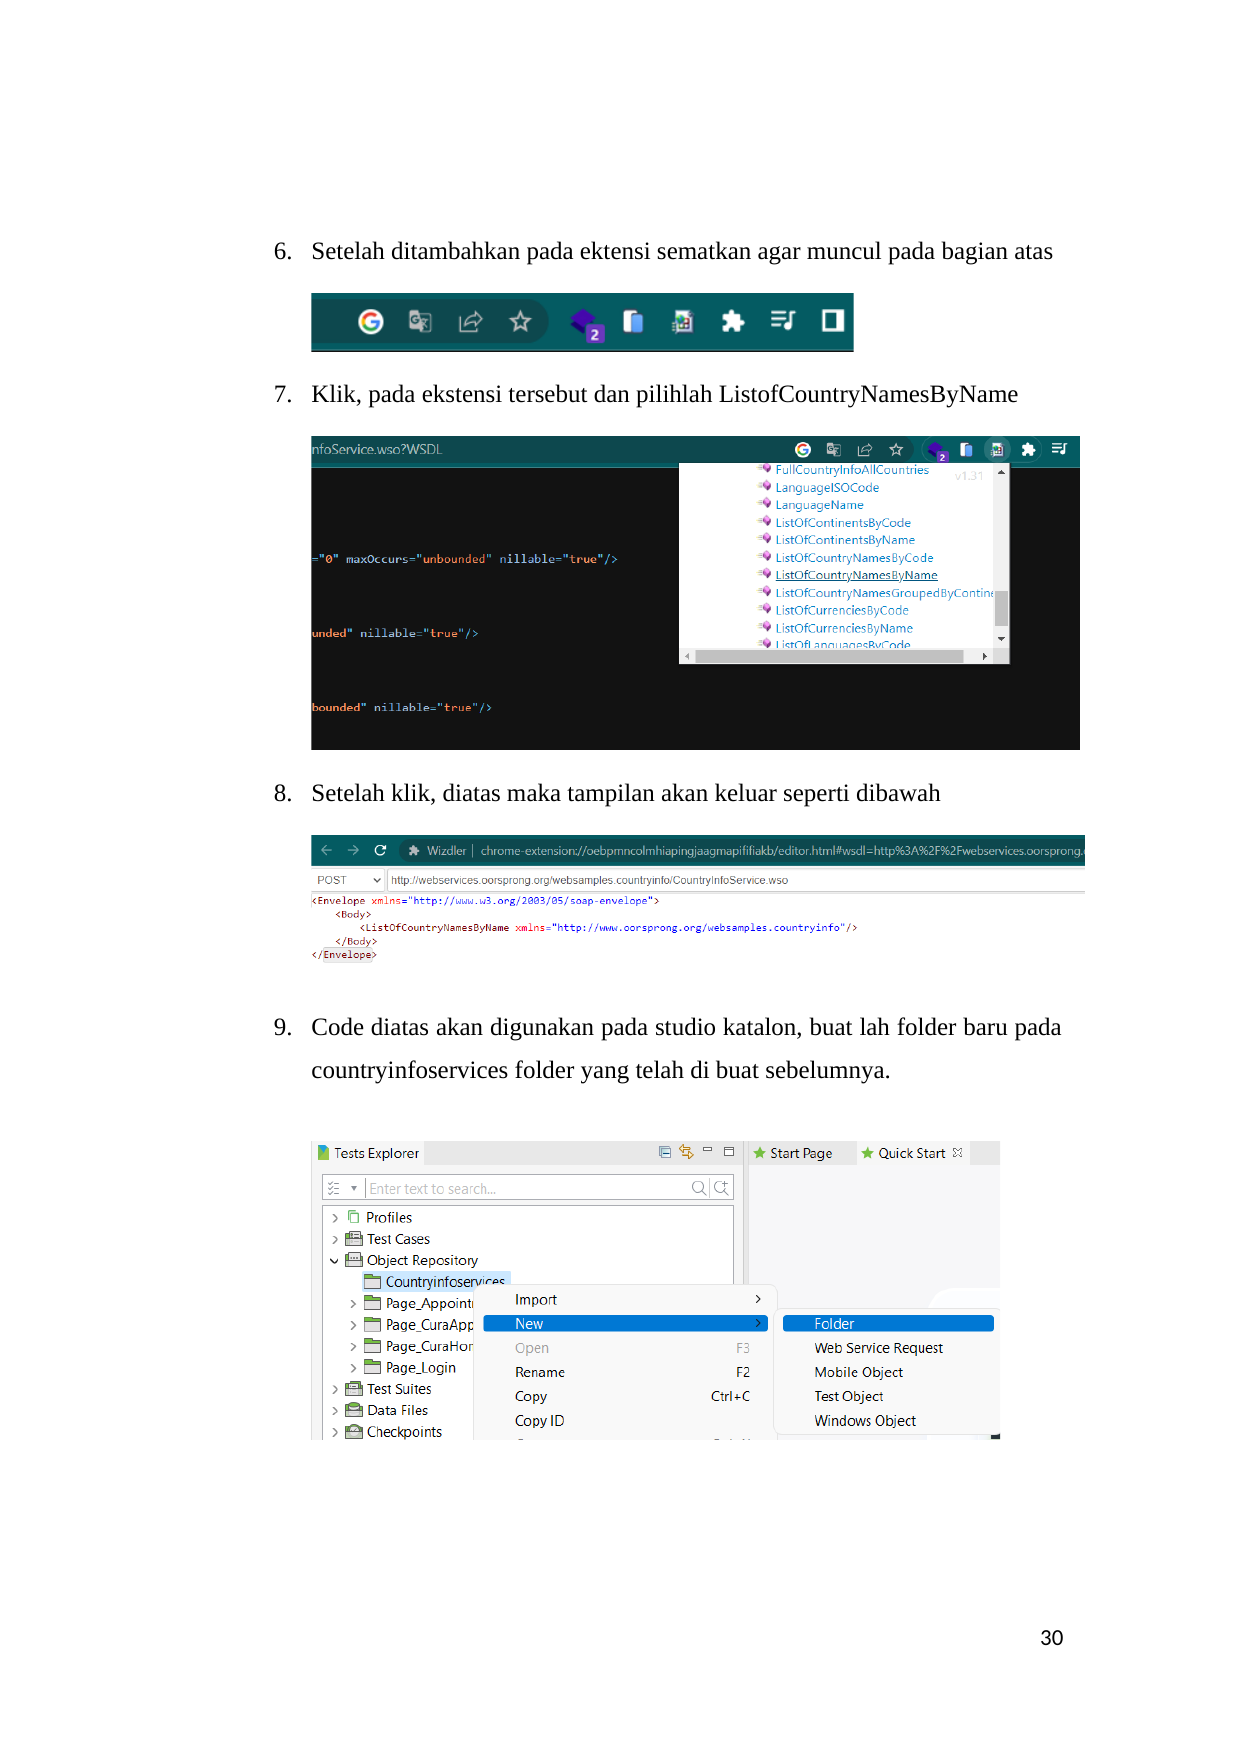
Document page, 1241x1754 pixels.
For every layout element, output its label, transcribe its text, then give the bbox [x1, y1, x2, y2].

list Setelah klik, diatas maka tampilan akan keluar seperti dibawah [274, 778, 1063, 807]
picture [311, 835, 1085, 984]
picture [311, 1141, 1001, 1440]
list Klik, pada ekstensi tersebut dan pilihlah ListofCountryNamesByName [274, 379, 1063, 408]
list Setelah ditambahkan pada ektensi sematkan agar muncul pada bagian atas [274, 236, 1063, 265]
picture [311, 293, 854, 352]
picture [311, 436, 1080, 750]
list Code diatas akan digunakan pada studio katalon, buat lah folder baru pada countryinfoservices folder yang telah di buat sebelumnya. [274, 1012, 1063, 1084]
